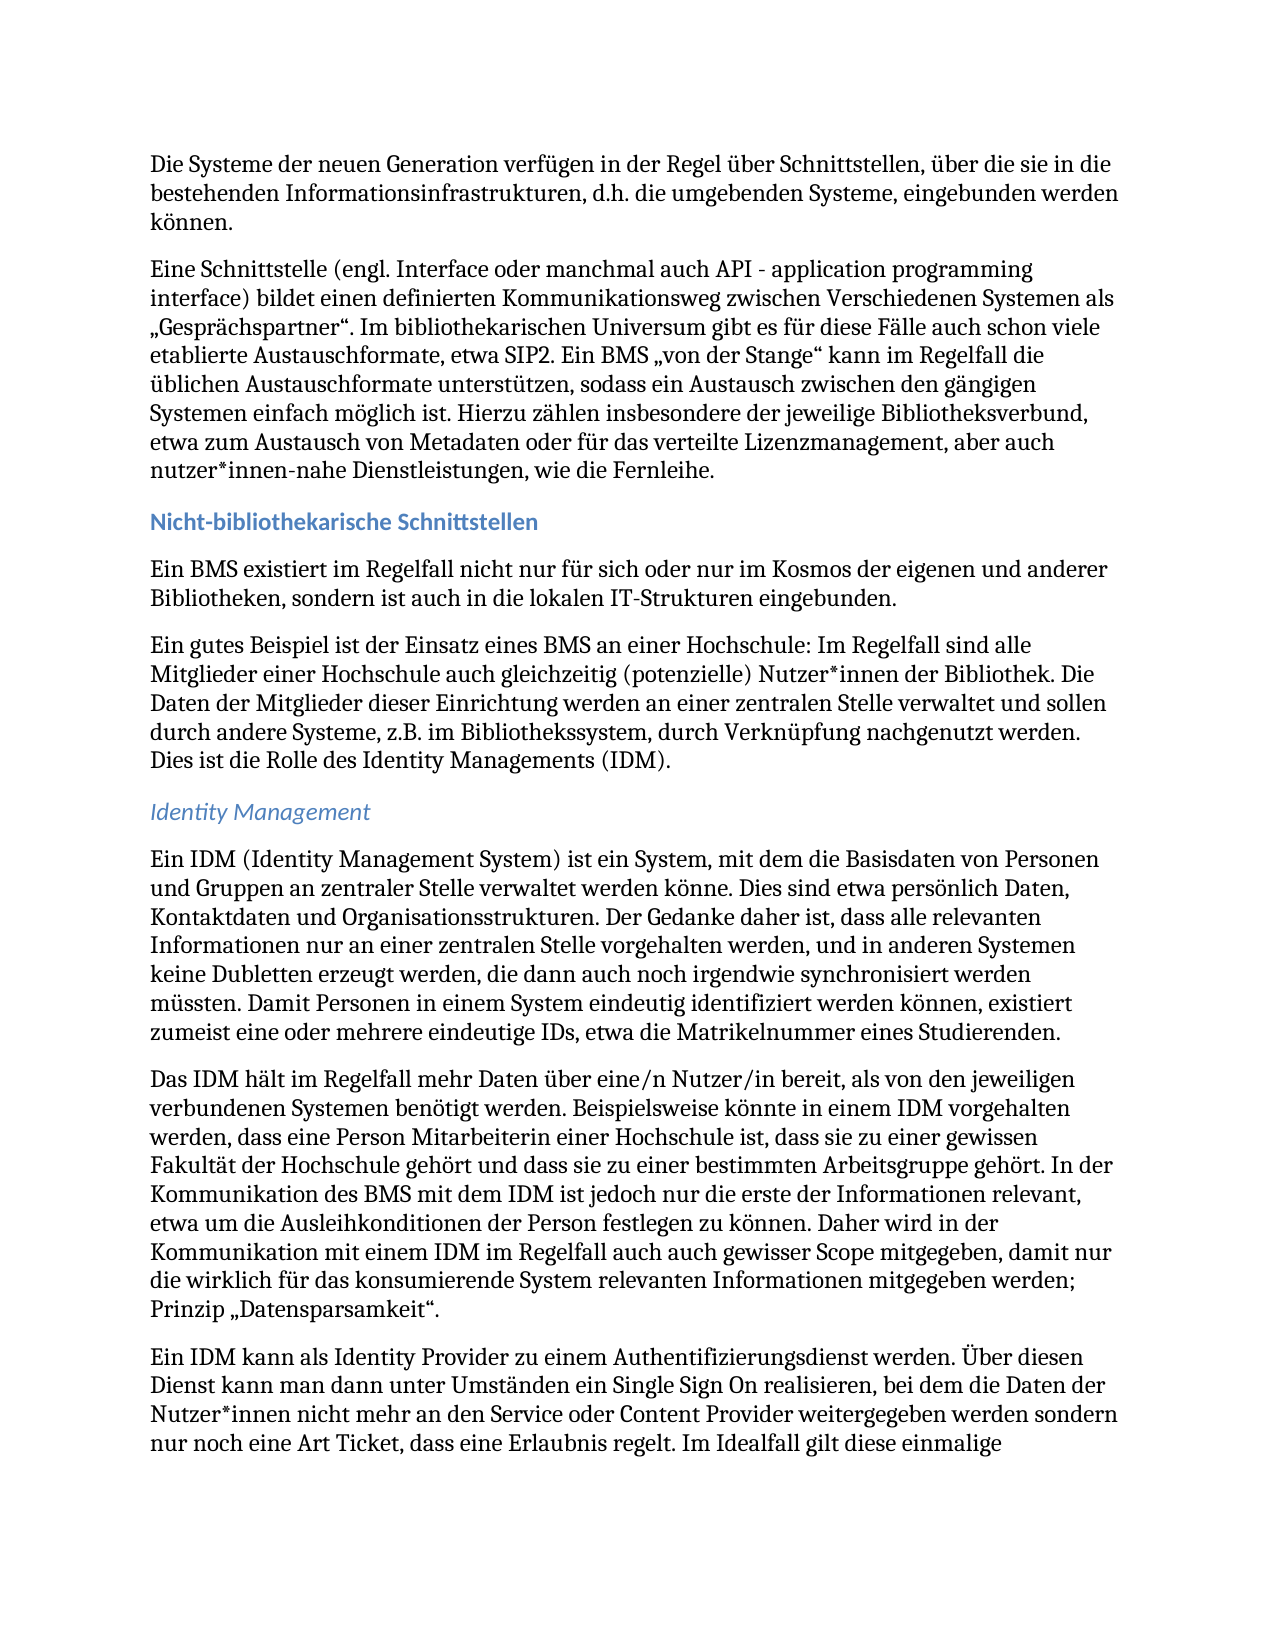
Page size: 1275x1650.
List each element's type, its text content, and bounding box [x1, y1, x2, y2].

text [150, 1343, 1125, 1458]
text Ein gutes Beispiel ist der Einsatz eines BMS an einer Hochschule: Im Regelfall sind alle Mitglieder einer Hochschule auch gleichzeitig (potenzielle) Nutzer*innen der Bibliothek. Die Daten der Mitglieder dieser Einrichtung werden an einer zentralen Stelle verwaltet und sollen durch andere Systeme, z.B. im Bibliothekssystem, durch Verknüpfung nachgenutzt werden. Dies ist die Rolle des Identity Managements (IDM). [150, 631, 1125, 775]
subtitle Nicht-bibliothekarische Schnittstellen [150, 506, 1125, 536]
text Ein BMS existiert im Regelfall nicht nur für sich oder nur im Kosmos der eigenen und anderer Bibliotheken, sondern ist auch in die lokalen IT-Strukturen eingebunden. [150, 555, 1125, 613]
text Die Systeme der neuen Generation verfügen in der Regel über Schnittstellen, über die sie in die bestehenden Informationsinfrastrukturen, d.h. die umgebenden Systeme, eingebunden werden können. [150, 150, 1125, 236]
text Das IDM hält im Regelfall mehr Daten über eine/n Nutzer/in bereit, als von den jeweiligen verbundenen Systemen benötigt werden. Beispielsweise könnte in einem IDM vorgehalten werden, dass eine Person Mitarbeiterin einer Hochschule ist, dass sie zu einer gewissen Fakultät der Hochschule gehört und dass sie zu einer bestimmten Arbeitsgruppe gehört. In der Kommunikation des BMS mit dem IDM ist jedoch nur die erste der Informationen relevant, etwa um die Ausleihkonditionen der Person festlegen zu können. Daher wird in der Kommunikation mit einem IDM im Regelfall auch auch gewisser Scope mitgegeben, damit nur die wirklich für das konsumierende System relevanten Informationen mitgegeben werden; Prinzip „Datensparsamkeit“. [150, 1065, 1125, 1324]
text Ein IDM (Identity Management System) ist ein System, mit dem die Basisdaten von Personen und Gruppen an zentraler Stelle verwaltet werden könne. Dies sind etwa persönlich Daten, Kontaktdaten und Organisationsstrukturen. Der Gedanke daher ist, dass alle relevanten Informationen nur an einer zentralen Stelle vorgehalten werden, und in anderen Systemen keine Dubletten erzeugt werden, die dann auch noch irgendwie synchronisiert werden müssten. Damit Personen in einem System eindeutig identifiziert werden können, existiert zumeist eine oder mehrere eindeutige IDs, etwa die Matrikelnummer eines Studierenden. [150, 845, 1125, 1046]
subtitle Identity Management [150, 796, 1125, 826]
text Eine Schnittstelle (engl. Interface oder manchmal auch API - application programming interface) bildet einen definierten Kommunikationsweg zwischen Verschiedenen Systemen als „Gesprächspartner“. Im bibliothekarischen Universum gibt es für diese Fälle auch schon viele etablierte Austauschformate, etwa SIP2. Ein BMS „von der Stange“ kann im Regelfall die üblichen Austauschformate unterstützen, sodass ein Austausch zwischen den gängigen Systemen einfach möglich ist. Hierzu zählen insbesondere der jeweilige Bibliotheksverbund, etwa zum Austausch von Metadaten oder für das verteilte Lizenzmanagement, aber auch nutzer*innen-nahe Dienstleistungen, wie die Fernleihe. [150, 255, 1125, 485]
